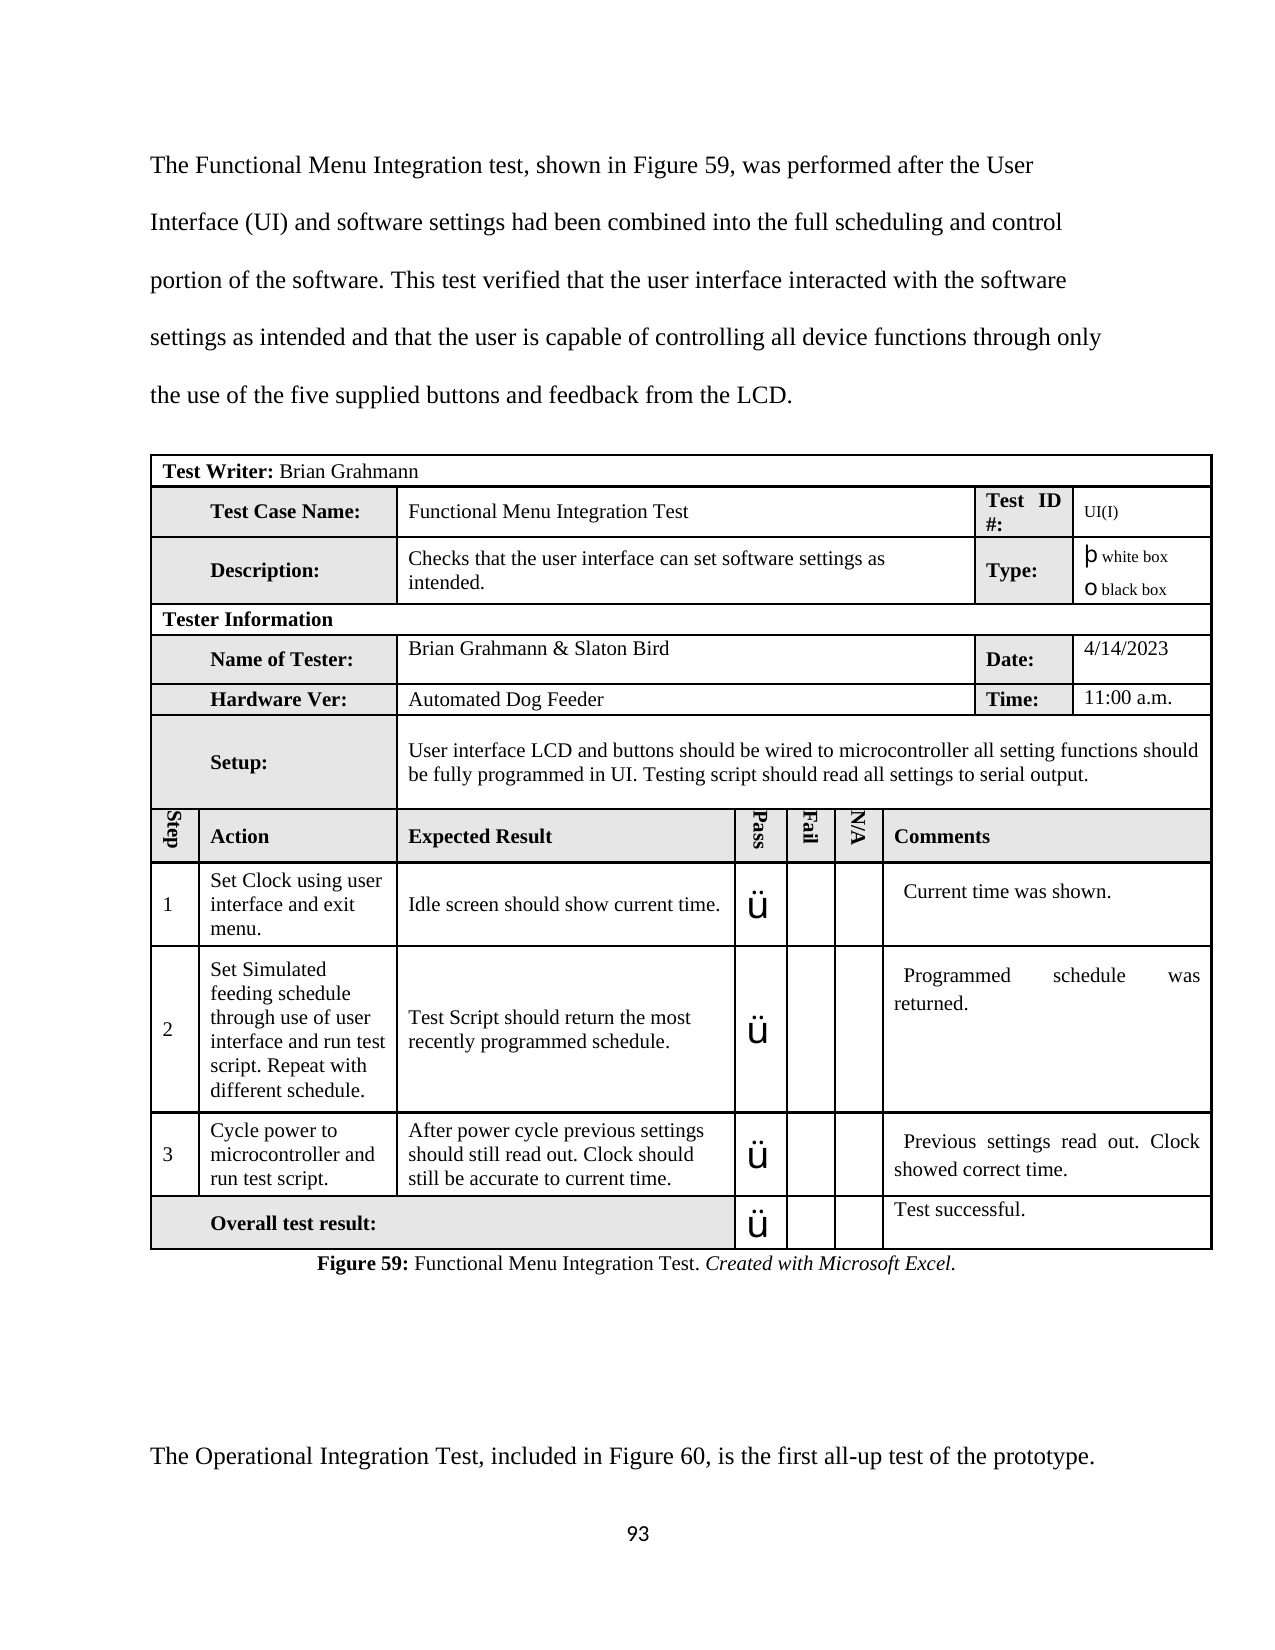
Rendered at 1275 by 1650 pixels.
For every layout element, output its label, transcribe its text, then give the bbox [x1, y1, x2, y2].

table_cell Hardware Ver: [199, 685, 396, 714]
table_cell ü [736, 947, 786, 1111]
text The Functional Menu Integration test, shown in Figure 59, was performed after the User Interface (UI) and software settings had been combined into the full scheduling and control portion of the software. This test verified that the user interface interacted with the software settings as intended and that the user is capable of controlling all device functions through only the use of the five supplied buttons and feedback from the LCD. [150, 150, 1125, 409]
table_cell Checks that the user interface can set software settings as intended. [398, 538, 974, 603]
table_cell 11:00 a.m. [1074, 685, 1210, 714]
table_cell [788, 1114, 834, 1195]
table_cell [836, 1197, 882, 1248]
table_cell Name of Tester: [199, 636, 396, 683]
table_cell N/A [836, 810, 882, 861]
table_cell Tester Information [152, 605, 1210, 634]
text Figure 59: Functional Menu Integration Test. Created with Microsoft Excel. [150, 1250, 1125, 1274]
table_header Test Writer: Brian Grahmann [152, 456, 1210, 485]
table_cell After power cycle previous settings should still read out. Clock should still be accurate to current time. [398, 1114, 734, 1195]
table_cell Set Clock using user interface and exit menu. [200, 864, 396, 945]
table_cell Functional Menu Integration Test [398, 488, 974, 536]
table_cell UI(I) [1074, 488, 1210, 536]
table_cell Idle screen should show current time. [398, 864, 734, 945]
table_cell 3 [152, 1114, 198, 1195]
table_cell [152, 488, 199, 536]
table_cell Test successful. [884, 1197, 1210, 1248]
table_cell Current time was shown. [884, 864, 1210, 945]
table_cell Test ID #: [976, 488, 1072, 536]
table_cell o black box [1074, 569, 1210, 603]
table_cell Setup: [199, 716, 396, 808]
table_cell Cycle power to microcontroller and run test script. [200, 1114, 396, 1195]
table_cell Expected Result [398, 810, 734, 861]
table_cell Date: [976, 636, 1072, 683]
table_cell [788, 947, 834, 1111]
table_cell Pass [736, 810, 786, 861]
table_cell Time: [976, 685, 1072, 714]
table_cell Set Simulated feeding schedule through use of user interface and run test script. Repeat with different schedule. [200, 947, 396, 1111]
table_cell [836, 864, 882, 945]
table_cell Step [152, 810, 198, 861]
table_cell [152, 636, 199, 683]
table_cell Previous settings read out. Clock showed correct time. [884, 1114, 1210, 1195]
table_cell [836, 947, 882, 1111]
table_cell ü [736, 1197, 786, 1248]
table_cell ü [736, 1114, 786, 1195]
table_cell [152, 1197, 199, 1248]
table_cell ü [736, 864, 786, 945]
table_cell Test Script should return the most recently programmed schedule. [398, 947, 734, 1111]
table_cell Programmed schedule was returned. [884, 947, 1210, 1111]
table_cell Fail [788, 810, 834, 861]
table_cell Automated Dog Feeder [398, 685, 974, 714]
table_cell Comments [884, 810, 1210, 861]
table_cell 4/14/2023 [1074, 636, 1210, 683]
table_cell [788, 1197, 834, 1248]
table_cell Description: [199, 538, 396, 603]
table_cell Type: [976, 538, 1072, 603]
table_cell Action [200, 810, 396, 861]
table_cell 2 [152, 947, 198, 1111]
text The Operational Integration Test, included in Figure 60, is the first all-up test of the prototype. [150, 1441, 1125, 1470]
table_cell [836, 1114, 882, 1195]
table_cell Brian Grahmann & Slaton Bird [398, 636, 974, 683]
table_cell [152, 538, 199, 603]
table_cell þ white box [1074, 538, 1210, 569]
table_cell [152, 685, 199, 714]
table_cell Overall test result: [199, 1197, 734, 1248]
table_cell Test Case Name: [199, 488, 396, 536]
table_cell 1 [152, 864, 198, 945]
table_cell [788, 864, 834, 945]
table_cell [152, 716, 199, 808]
table_cell User interface LCD and buttons should be wired to microcontroller all setting functions should be fully programmed in UI. Testing script should read all settings to serial output. [398, 716, 1210, 808]
